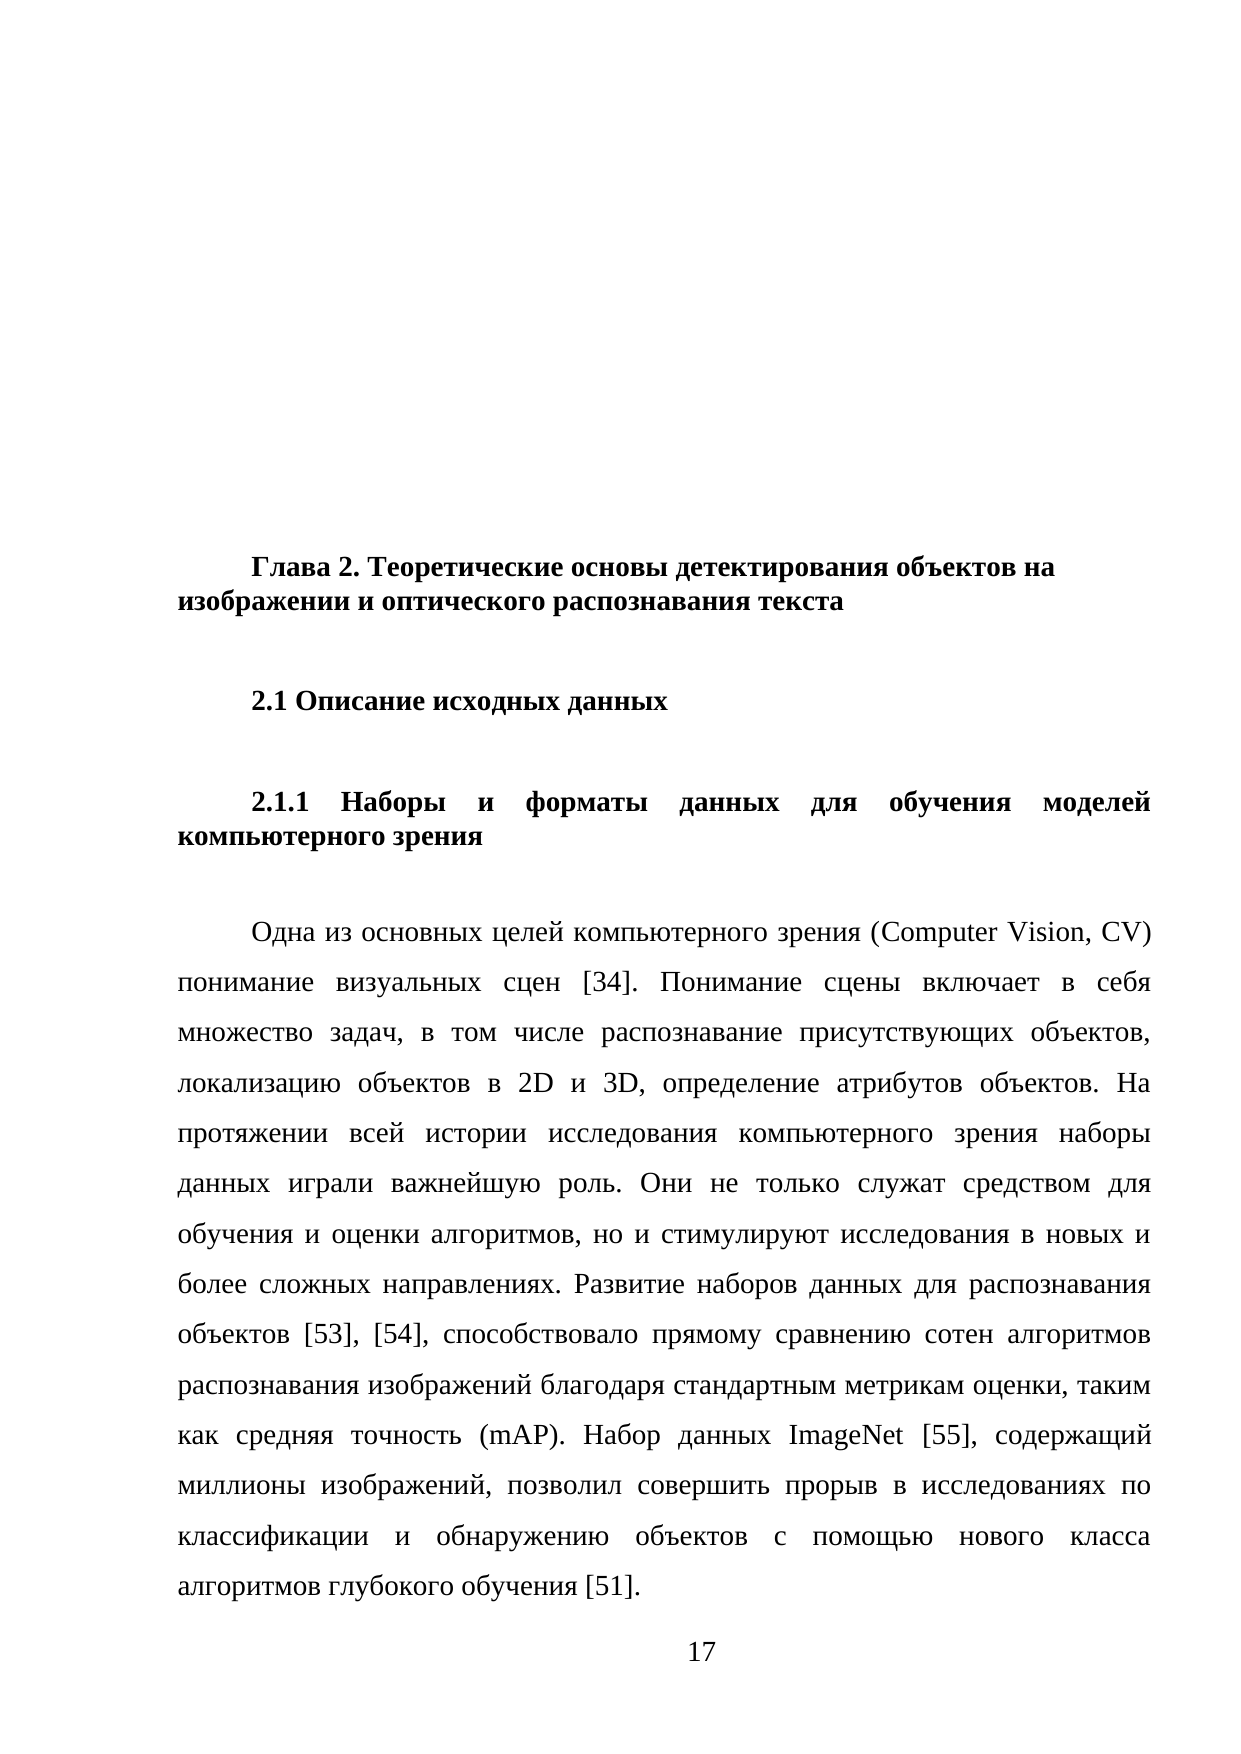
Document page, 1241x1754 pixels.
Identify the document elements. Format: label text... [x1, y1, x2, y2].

subtitle Глава 2. Теоретические основы детектирования объектов на изображении и оптического распознавания текста [177, 549, 1152, 617]
text Одна из основных целей компьютерного зрения (Computer Vision, CV) понимание визуальных сцен [34]. Понимание сцены включает в себя множество задач, в том числе распознавание присутствующих объектов, локализацию объектов в 2D и 3D, определение атрибутов объектов. На протяжении всей истории исследования компьютерного зрения наборы данных играли важнейшую роль. Они не только служат средством для обучения и оценки алгоритмов, но и стимулируют исследования в новых и более сложных направлениях. Развитие наборов данных для распознавания объектов [53], [54], способствовало прямому сравнению сотен алгоритмов распознавания изображений благодаря стандартным метрикам оценки, таким как средняя точность (mAP). Набор данных ImageNet [55], содержащий миллионы изображений, позволил совершить прорыв в исследованиях по классификации и обнаружению объектов с помощью нового класса алгоритмов глубокого обучения [51]. [177, 914, 1152, 1602]
subtitle 2.1.1 Наборы и форматы данных для обучения моделей компьютерного зрения [177, 784, 1152, 851]
subtitle 2.1 Описание исходных данных [251, 683, 1152, 717]
